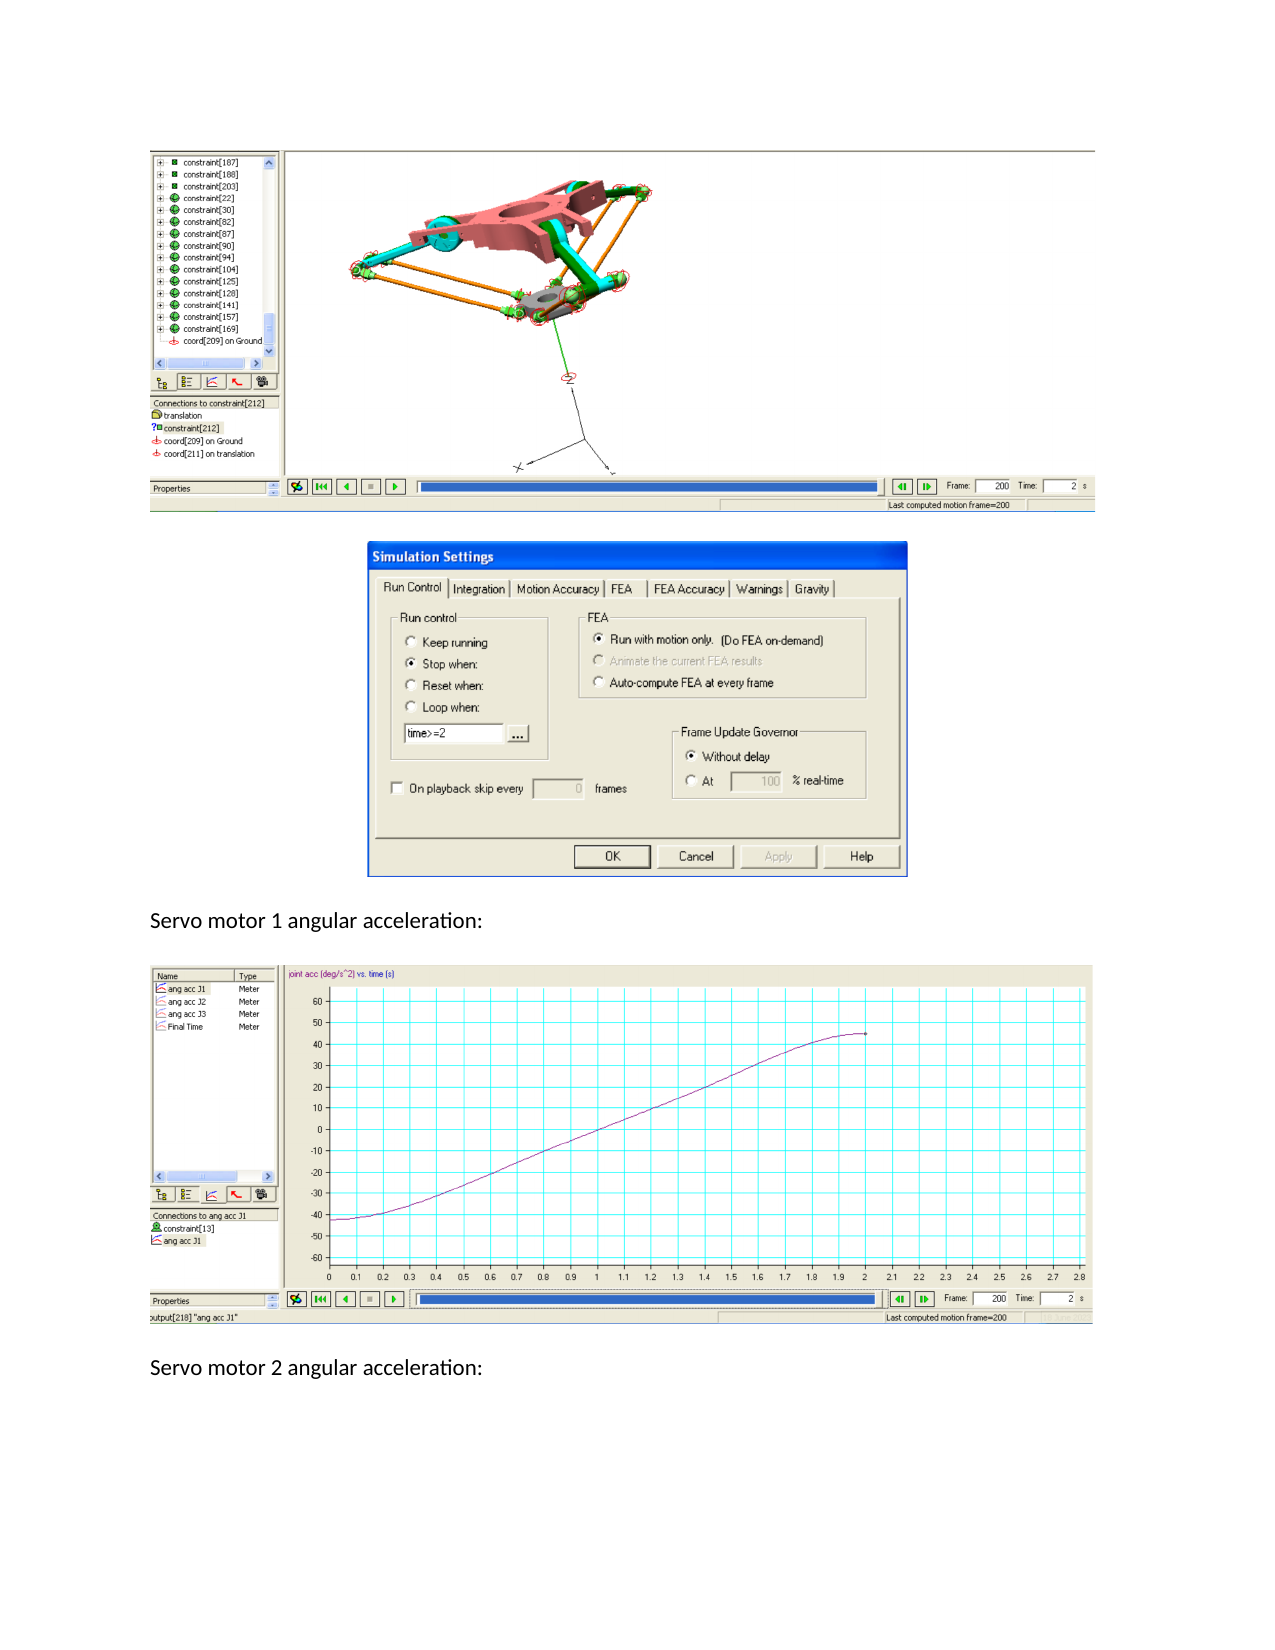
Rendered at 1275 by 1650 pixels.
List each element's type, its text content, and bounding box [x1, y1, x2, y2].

picture [150, 965, 1093, 1324]
text Servo motor 1 angular acceleration: [150, 906, 1125, 934]
picture [150, 150, 1096, 512]
picture [367, 541, 908, 877]
text Servo motor 2 angular acceleration: [150, 1353, 1125, 1382]
